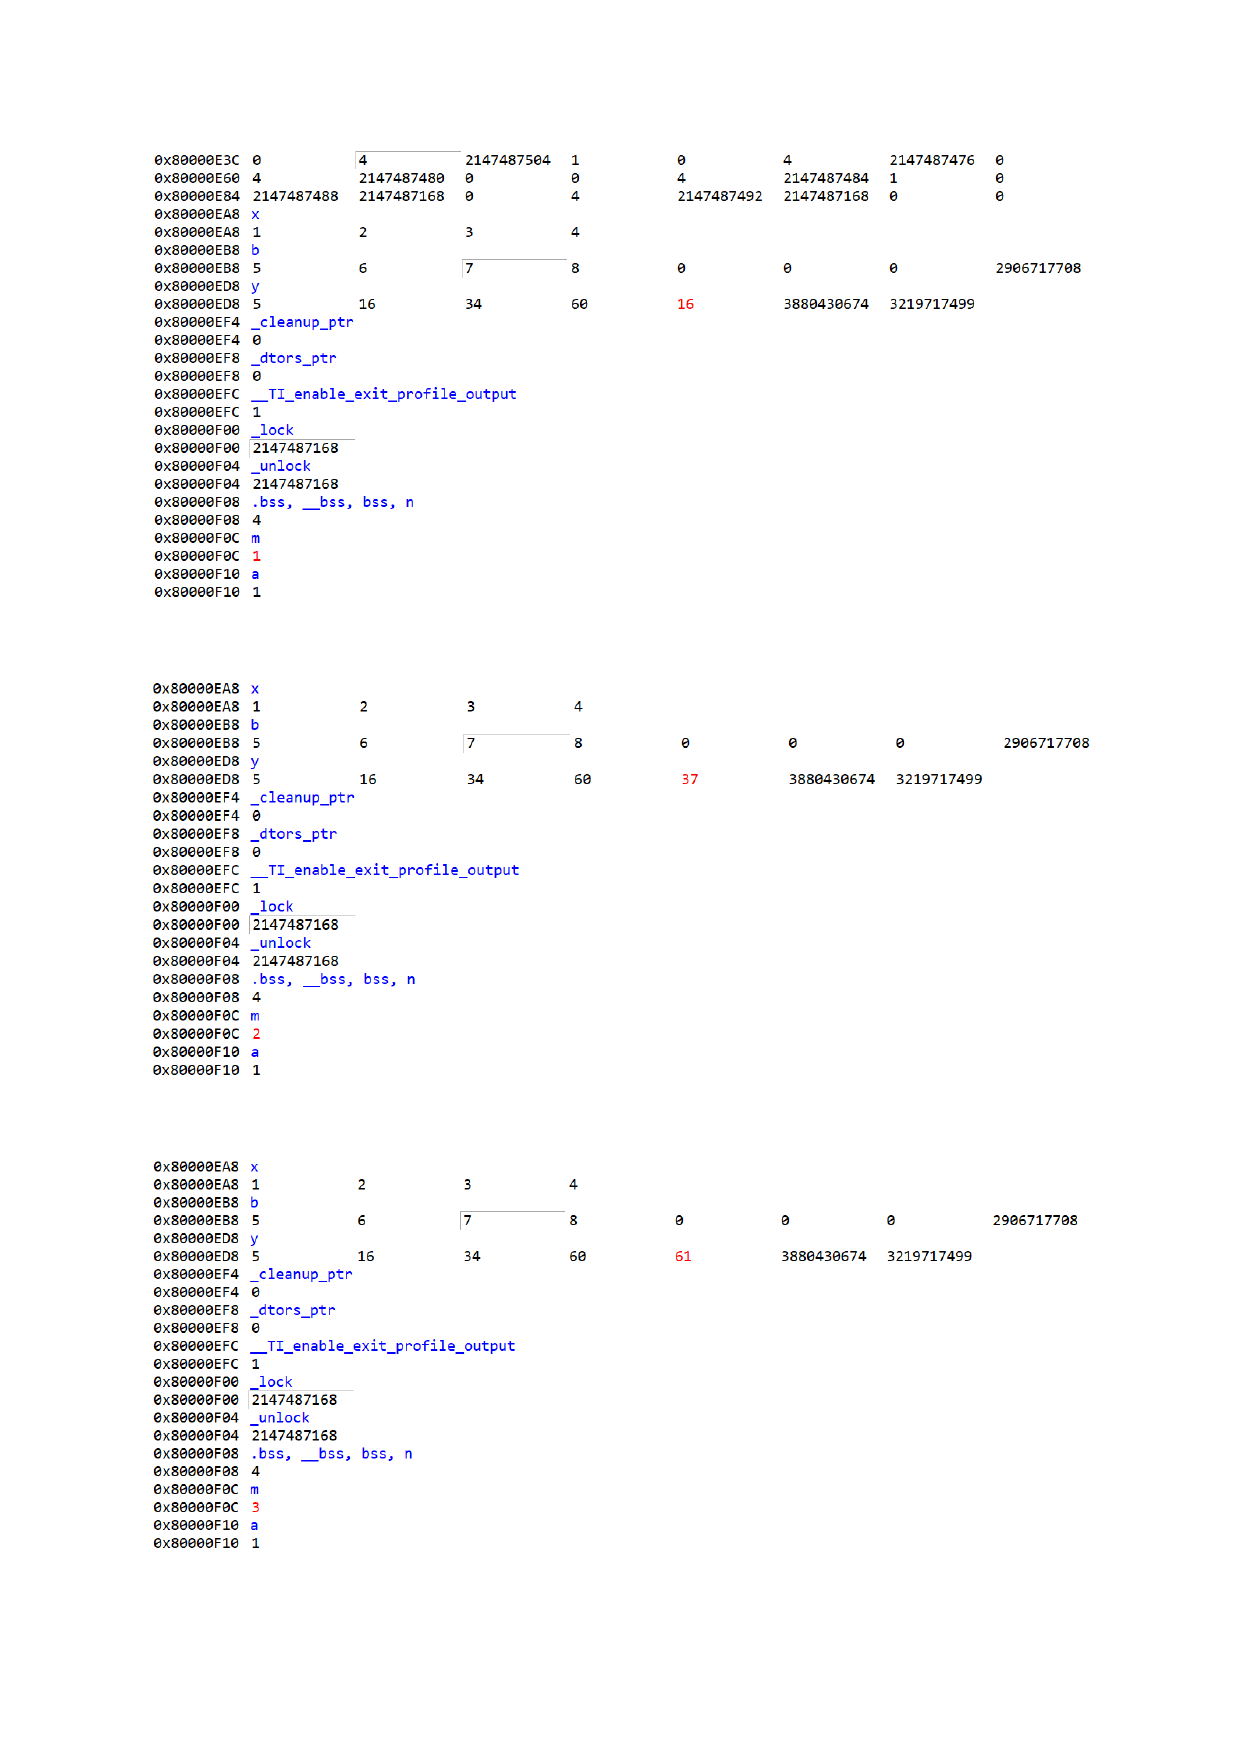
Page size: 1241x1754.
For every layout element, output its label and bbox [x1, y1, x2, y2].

picture [150, 678, 1091, 1077]
picture [150, 1154, 1091, 1550]
picture [150, 150, 1091, 602]
